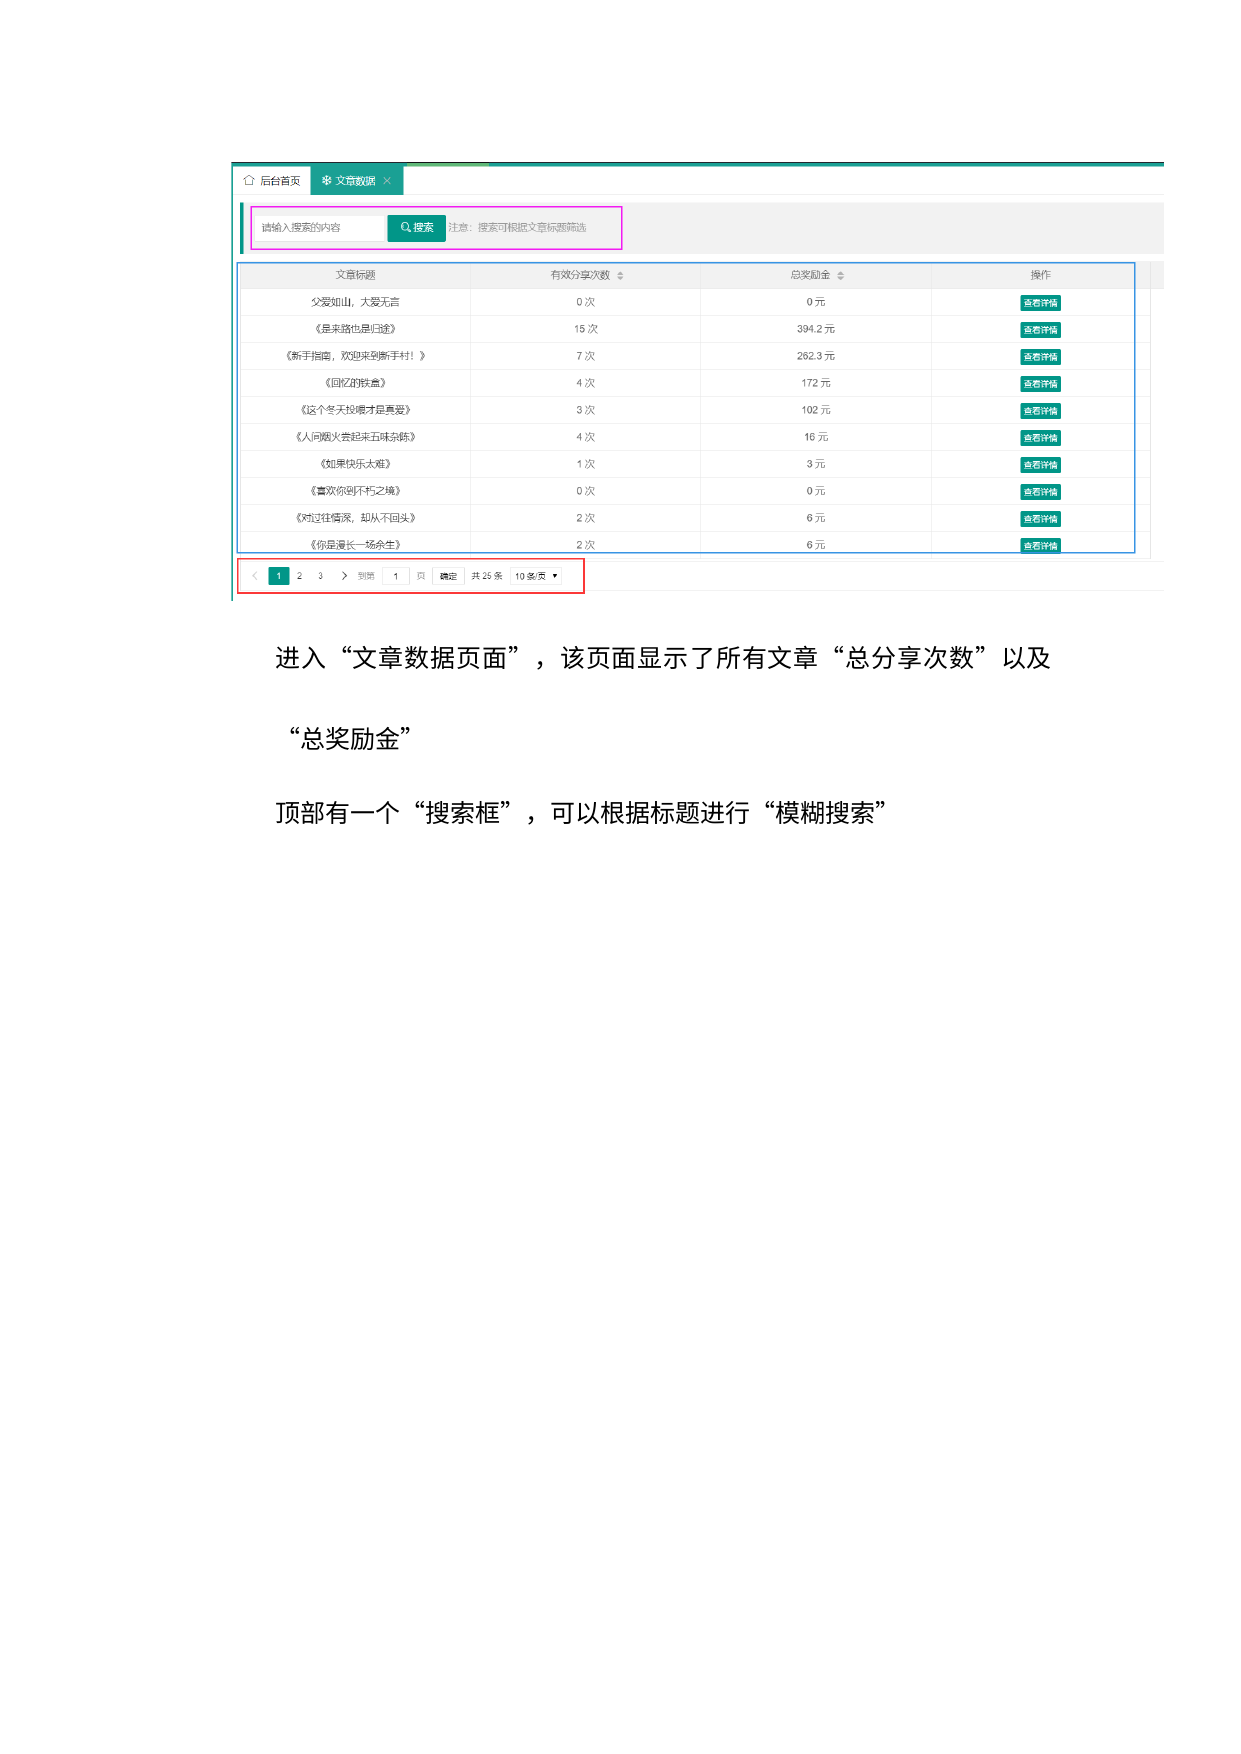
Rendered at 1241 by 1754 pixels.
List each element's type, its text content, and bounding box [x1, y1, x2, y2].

picture [231, 162, 1164, 601]
text 进入“文章数据页面”，该页面显示了所有文章“总分享次数”以及“总奖励金” [275, 624, 1053, 770]
text 顶部有一个“搜索框”，可以根据标题进行“模糊搜索” [275, 779, 1053, 844]
